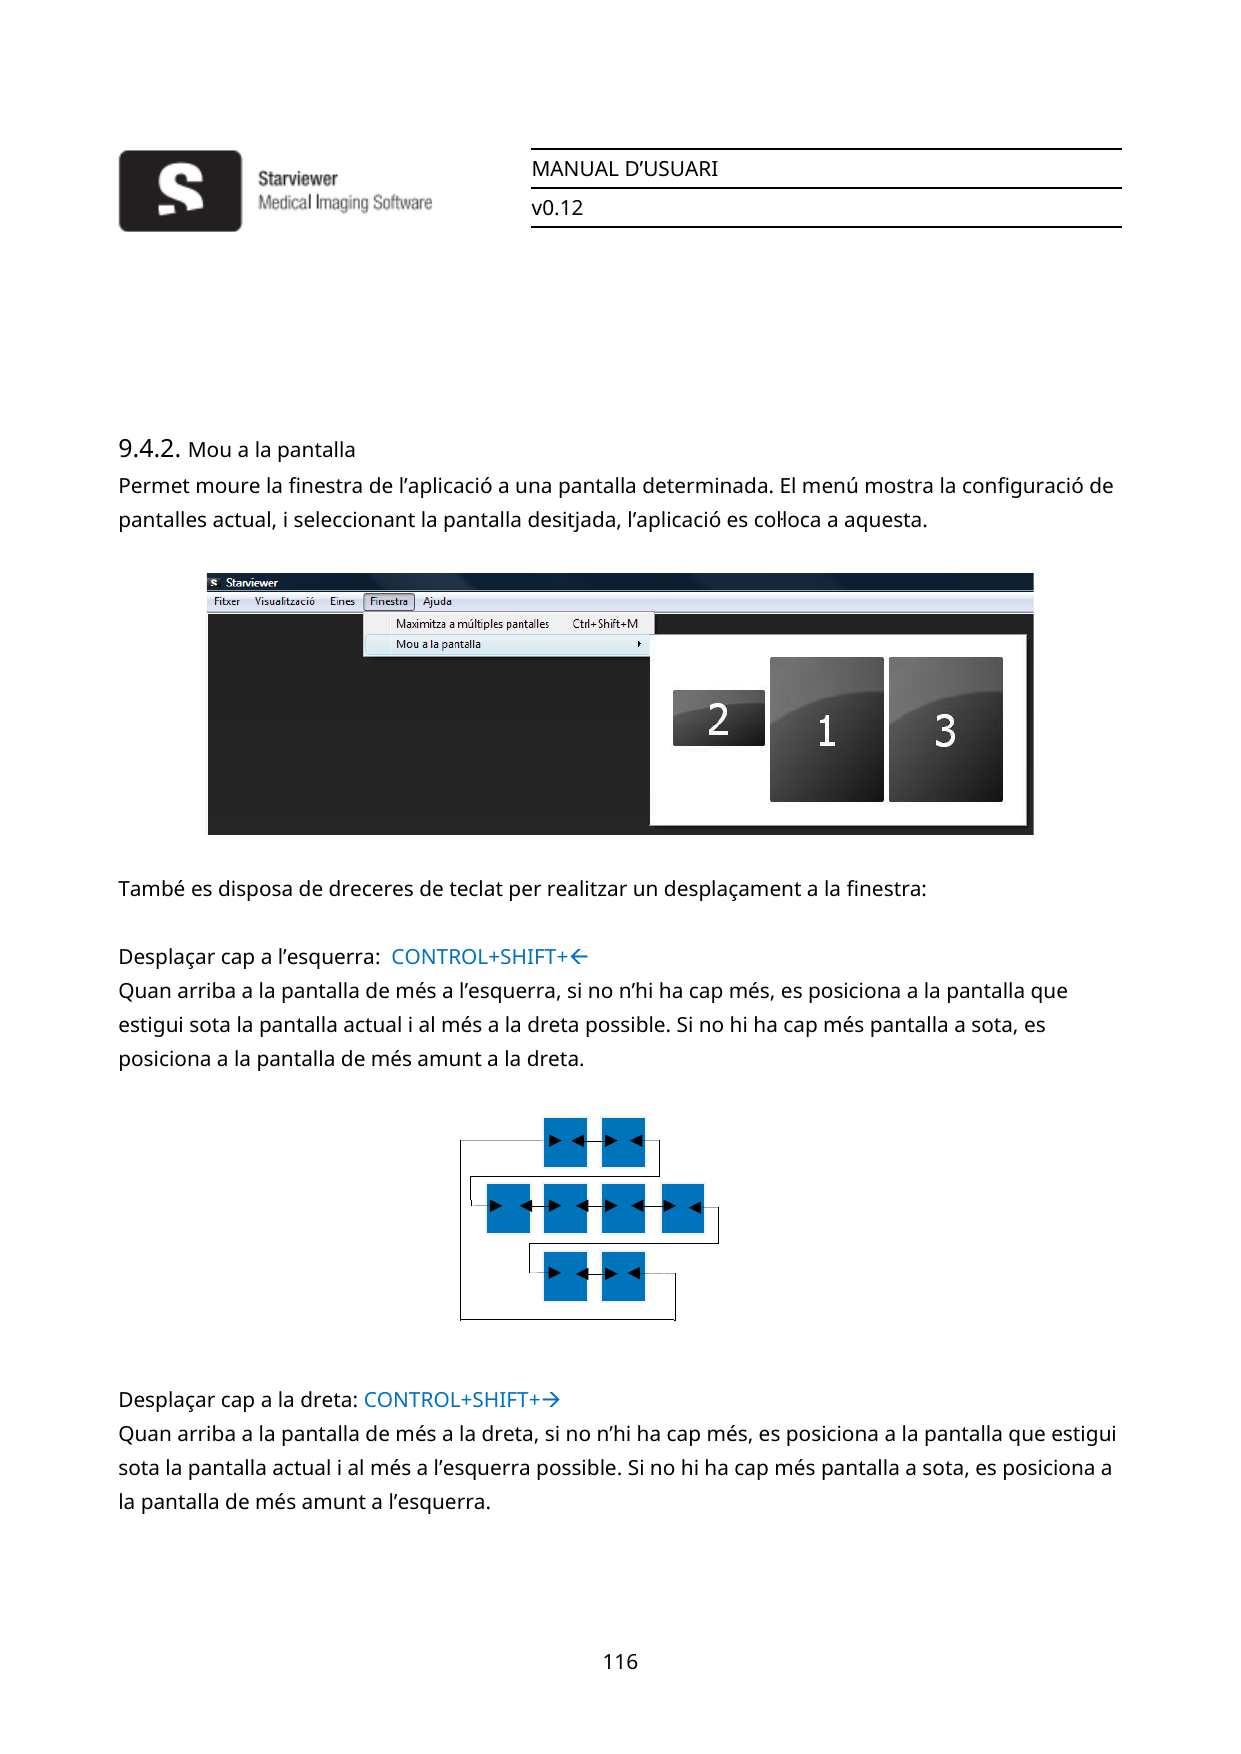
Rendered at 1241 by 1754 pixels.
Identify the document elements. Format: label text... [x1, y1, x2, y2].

text Desplaçar cap a l’esquerra: CONTROL+SHIFT+ [118, 942, 1122, 971]
text Desplaçar cap a la dreta: CONTROL+SHIFT+ [118, 1385, 1122, 1413]
text També es disposa de dreceres de teclat per realitzar un desplaçament a la finestra: [118, 874, 1122, 903]
text Permet moure la finestra de l’aplicació a una pantalla determinada. El menú mostra la configuració de pantalles actual, i seleccionant la pantalla desitjada, l’aplicació es col·loca a aquesta. [118, 471, 1122, 534]
picture [206, 573, 1034, 835]
text Quan arriba a la pantalla de més a la dreta, si no n’hi ha cap més, es posiciona a la pantalla que estigui sota la pantalla actual i al més a l’esquerra possible. Si no hi ha cap més pantalla a sota, es posiciona a la pantalla de més amunt a l’esquerra. [118, 1419, 1122, 1516]
subtitle Mou a la pantalla [118, 430, 1122, 464]
text Quan arriba a la pantalla de més a l’esquerra, si no n’hi ha cap més, es posiciona a la pantalla que estigui sota la pantalla actual i al més a la dreta possible. Si no hi ha cap més pantalla a sota, es posiciona a la pantalla de més amunt a la dreta. [118, 976, 1122, 1073]
